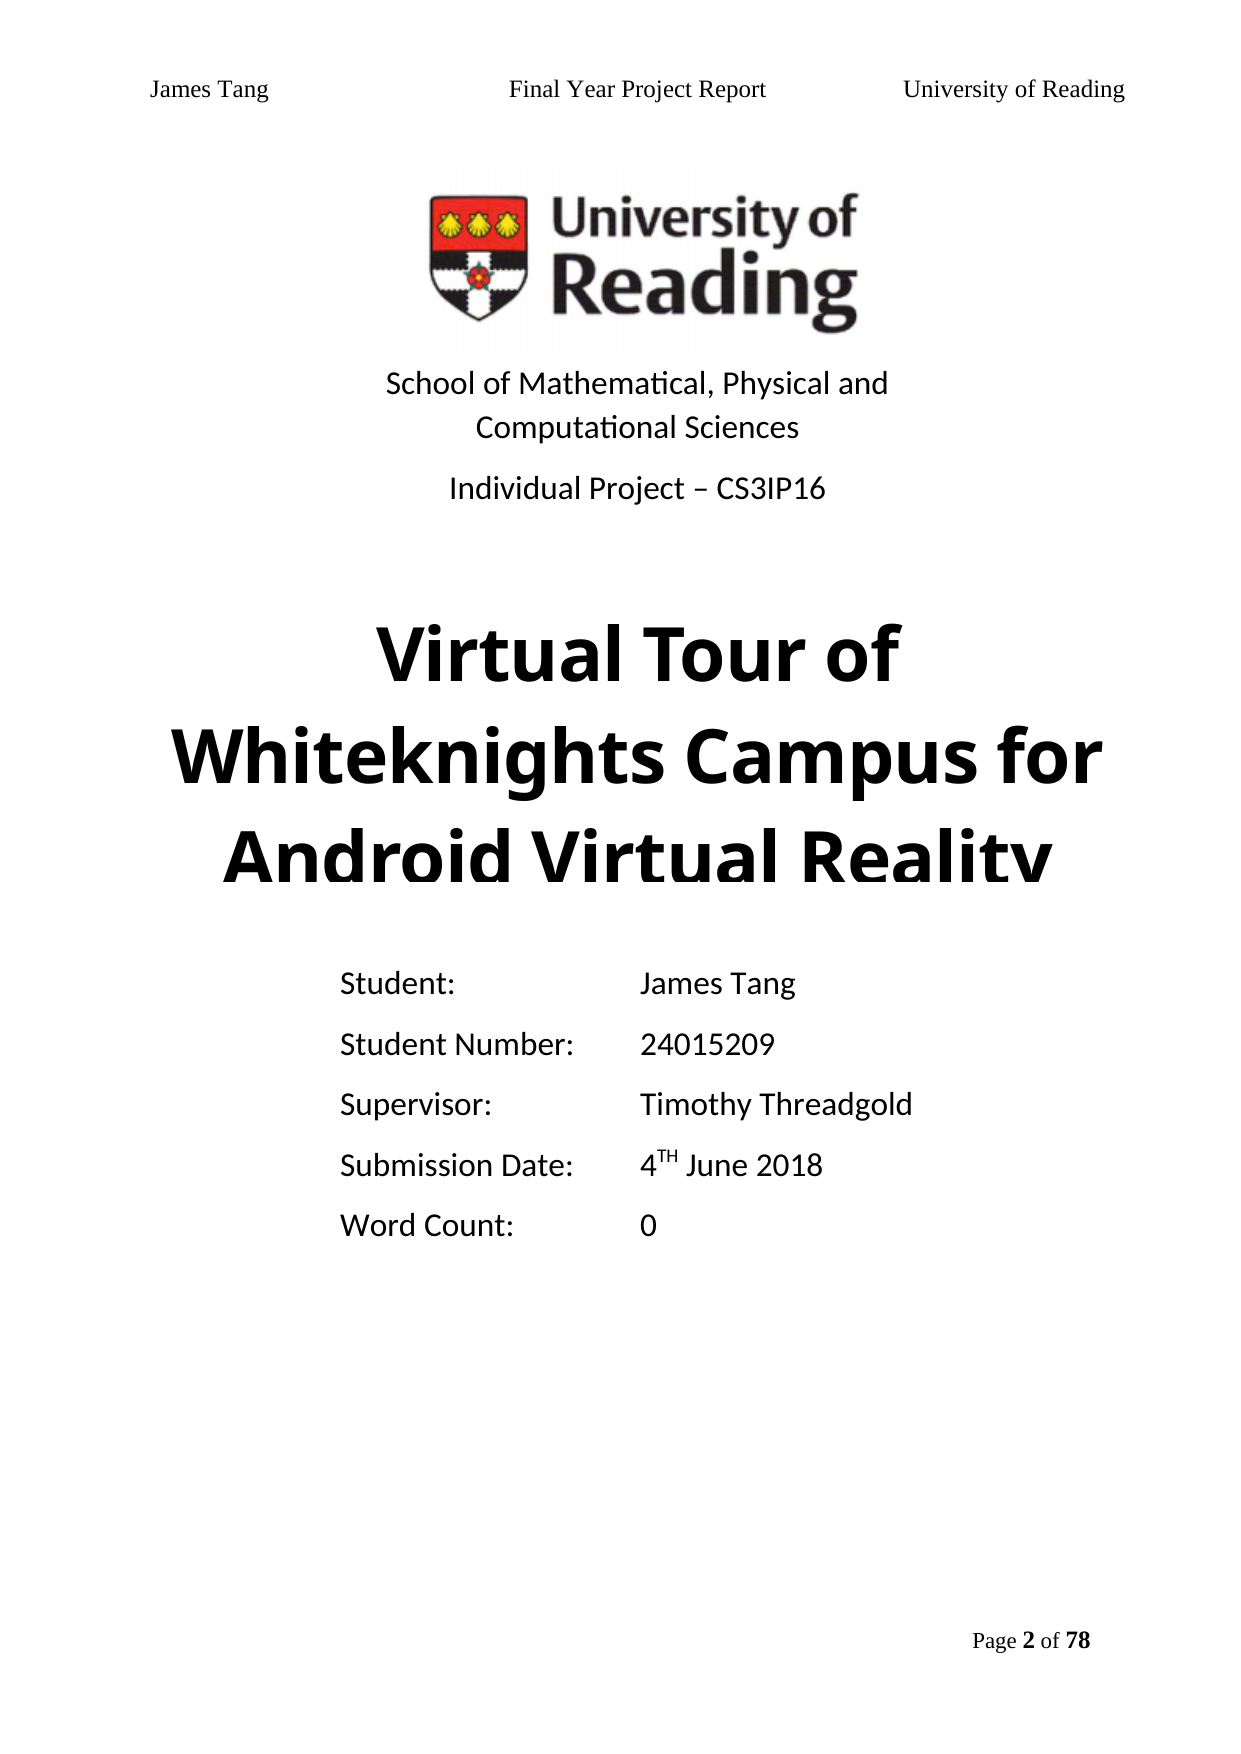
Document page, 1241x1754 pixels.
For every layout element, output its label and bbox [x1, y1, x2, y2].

picture [395, 162, 880, 354]
